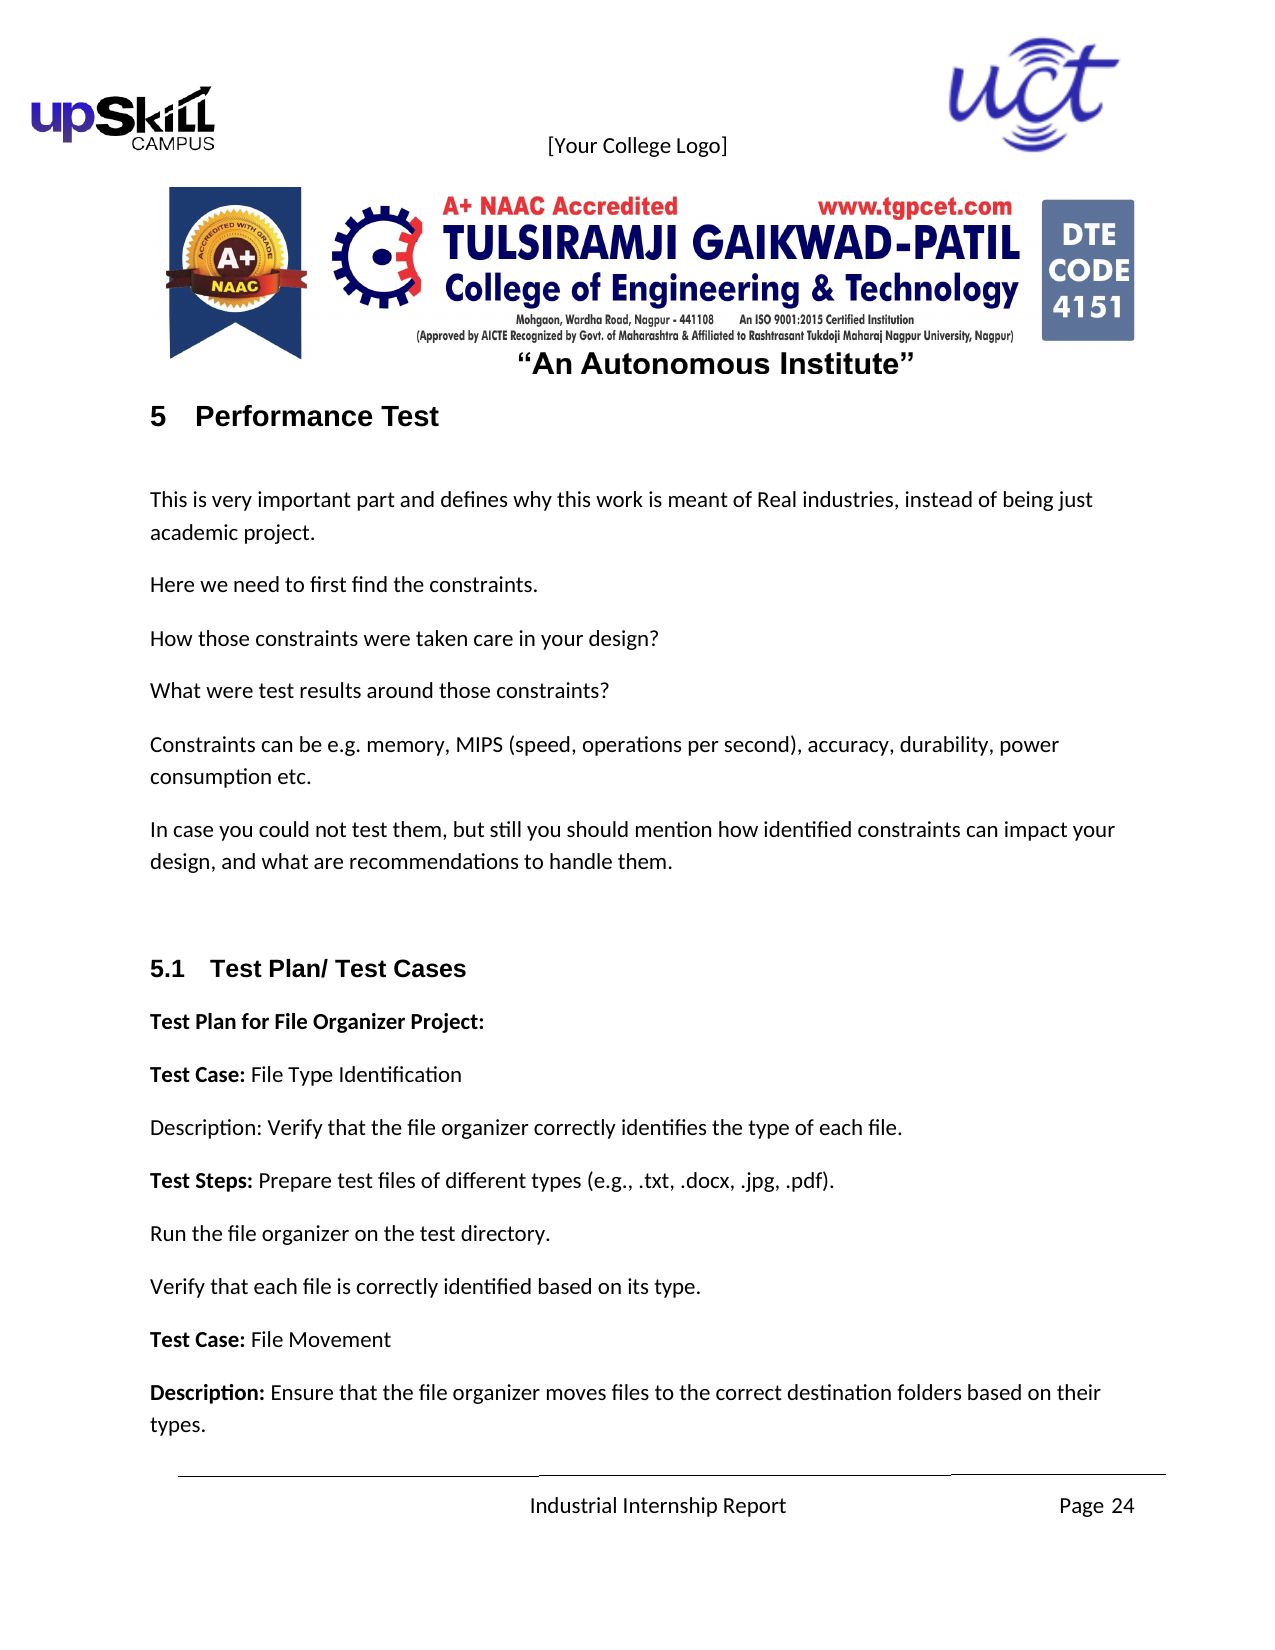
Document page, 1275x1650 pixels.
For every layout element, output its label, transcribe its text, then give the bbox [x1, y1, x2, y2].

text Test Steps: Prepare test files of different types (e.g., .txt, .docx, .jpg, .pdf). [150, 1166, 1134, 1194]
text Test Plan for File Organizer Project: [150, 1007, 1134, 1035]
text This is very important part and defines why this work is meant of Real industries, instead of being just academic project. [150, 485, 1134, 546]
text Description: Verify that the file organizer correctly identifies the type of each file. [150, 1113, 1134, 1141]
picture [0, 73, 246, 154]
text Constraints can be e.g. memory, MIPS (speed, operations per second), accuracy, durability, power consumption etc. [150, 730, 1134, 790]
text Test Case: File Type Identification [150, 1060, 1134, 1088]
text In case you could not test them, but still you should mention how identified constraints can impact your design, and what are recommendations to handle them. [150, 815, 1134, 875]
picture [946, 28, 1125, 154]
text Test Case: File Movement [150, 1325, 1134, 1353]
text Verify that each file is correctly identified based on its type. [150, 1272, 1134, 1300]
text How those constraints were taken care in your design? [150, 624, 1134, 652]
text Run the file organizer on the test directory. [150, 1219, 1134, 1247]
text Description: Ensure that the file organizer moves files to the correct destination folders based on their types. [150, 1378, 1134, 1439]
text What were test results around those constraints? [150, 677, 1134, 705]
subtitle Performance Test [150, 399, 1134, 432]
subtitle Test Plan/ Test Cases [150, 957, 1134, 982]
picture [150, 187, 1135, 374]
text Here we need to first find the constraints. [150, 571, 1134, 599]
